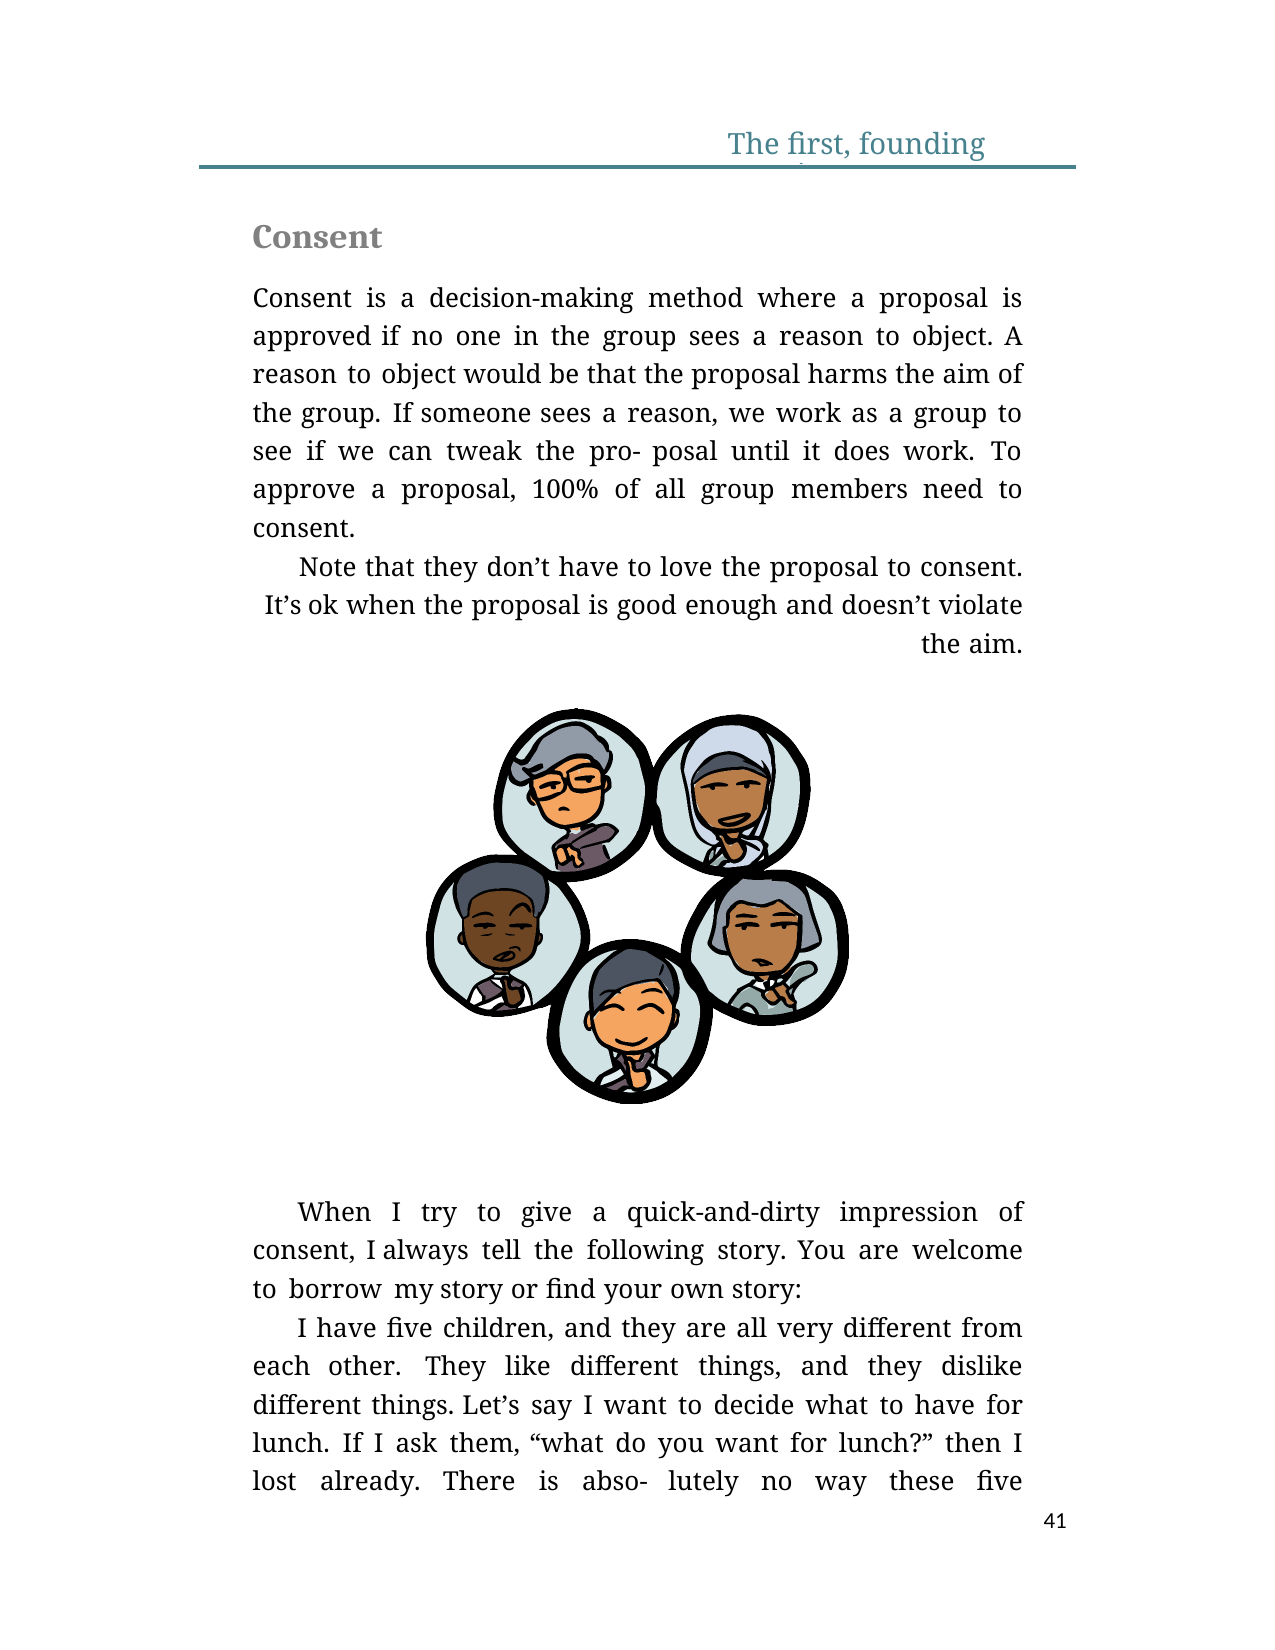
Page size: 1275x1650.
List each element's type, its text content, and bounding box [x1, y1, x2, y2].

text Note that they don’t have to love the proposal to consent. It’s ok when the proposal is good enough and doesn’t violate the aim. [252, 549, 1023, 661]
picture [425, 708, 849, 1104]
subtitle Consent [252, 218, 1096, 257]
text Consent is a decision-making method where a proposal is approved if no one in the group sees a reason to object. A reason to object would be that the proposal harms the aim of the group. If someone sees a reason, we work as a group to see if we can tweak the pro- posal until it does work. To approve a proposal, 100% of all group members need to consent. [252, 279, 1023, 545]
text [252, 1310, 1023, 1498]
text When I try to give a quick-and-dirty impression of consent, I always tell the following story. You are welcome to borrow my story or find your own story: [252, 1194, 1023, 1306]
